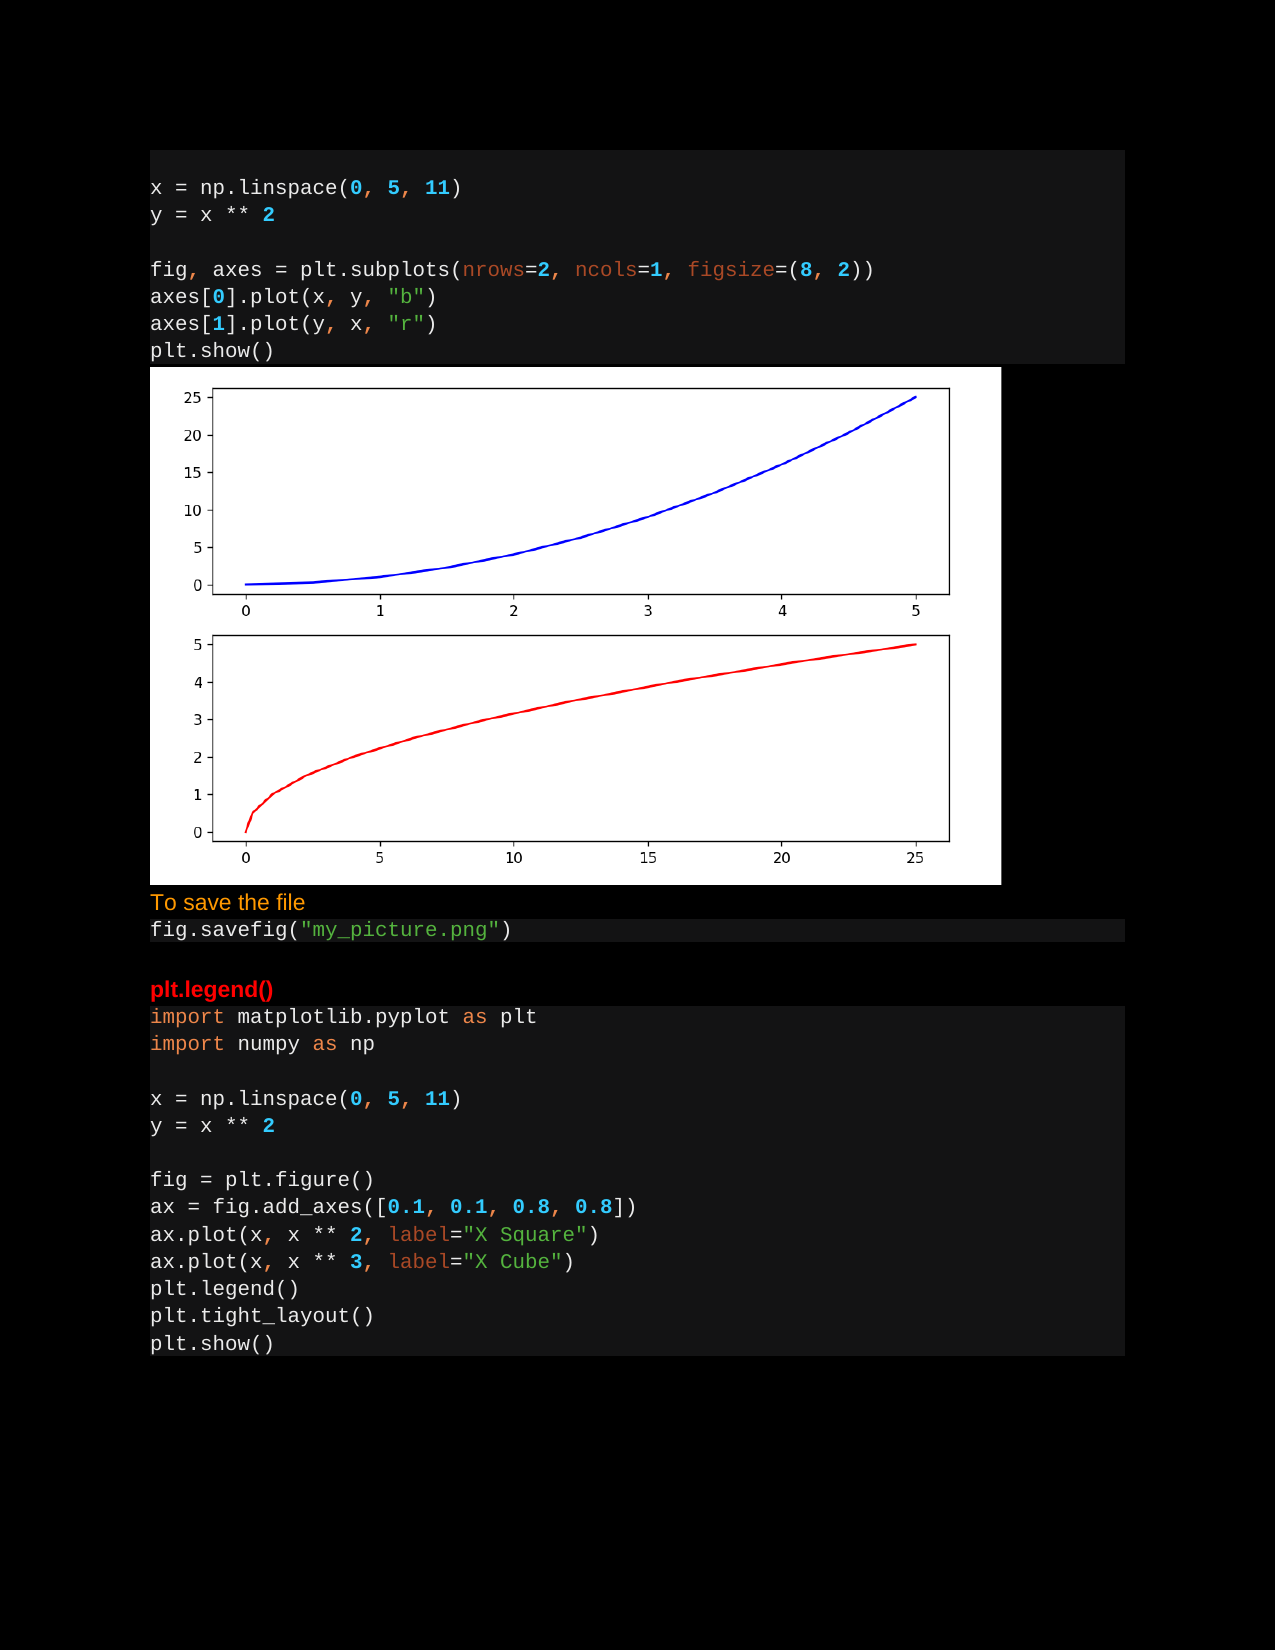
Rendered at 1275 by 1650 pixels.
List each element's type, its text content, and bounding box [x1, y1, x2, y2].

text plt.legend() [150, 1278, 1125, 1302]
text plt.show() [150, 340, 1125, 364]
text plt.legend() [150, 976, 1125, 1002]
text ax.plot(x, x ** 2, label="X Square") [150, 1224, 1125, 1247]
text To save the file [150, 888, 1125, 915]
text y = x ** 2 [150, 1115, 1125, 1139]
text y = x ** 2 [150, 204, 1125, 228]
text x = np.linspace(0, 5, 11) [150, 177, 1125, 201]
text fig = plt.figure() [150, 1169, 1125, 1193]
text ax = fig.add_axes([0.1, 0.1, 0.8, 0.8]) [150, 1197, 1125, 1220]
text fig, axes = plt.subplots(nrows=2, ncols=1, figsize=(8, 2)) [150, 259, 1125, 282]
text import matplotlib.pyplot as plt [150, 1006, 1125, 1030]
text plt.show() [150, 1332, 1125, 1356]
text ax.plot(x, x ** 3, label="X Cube") [150, 1251, 1125, 1274]
text import numpy as np [150, 1033, 1125, 1057]
text fig.savefig("my_picture.png") [150, 919, 1125, 942]
text axes[0].plot(x, y, "b") [150, 286, 1125, 309]
text axes[1].plot(y, x, "r") [150, 313, 1125, 337]
text plt.tight_layout() [150, 1305, 1125, 1329]
picture [150, 367, 1002, 885]
text x = np.linspace(0, 5, 11) [150, 1088, 1125, 1111]
